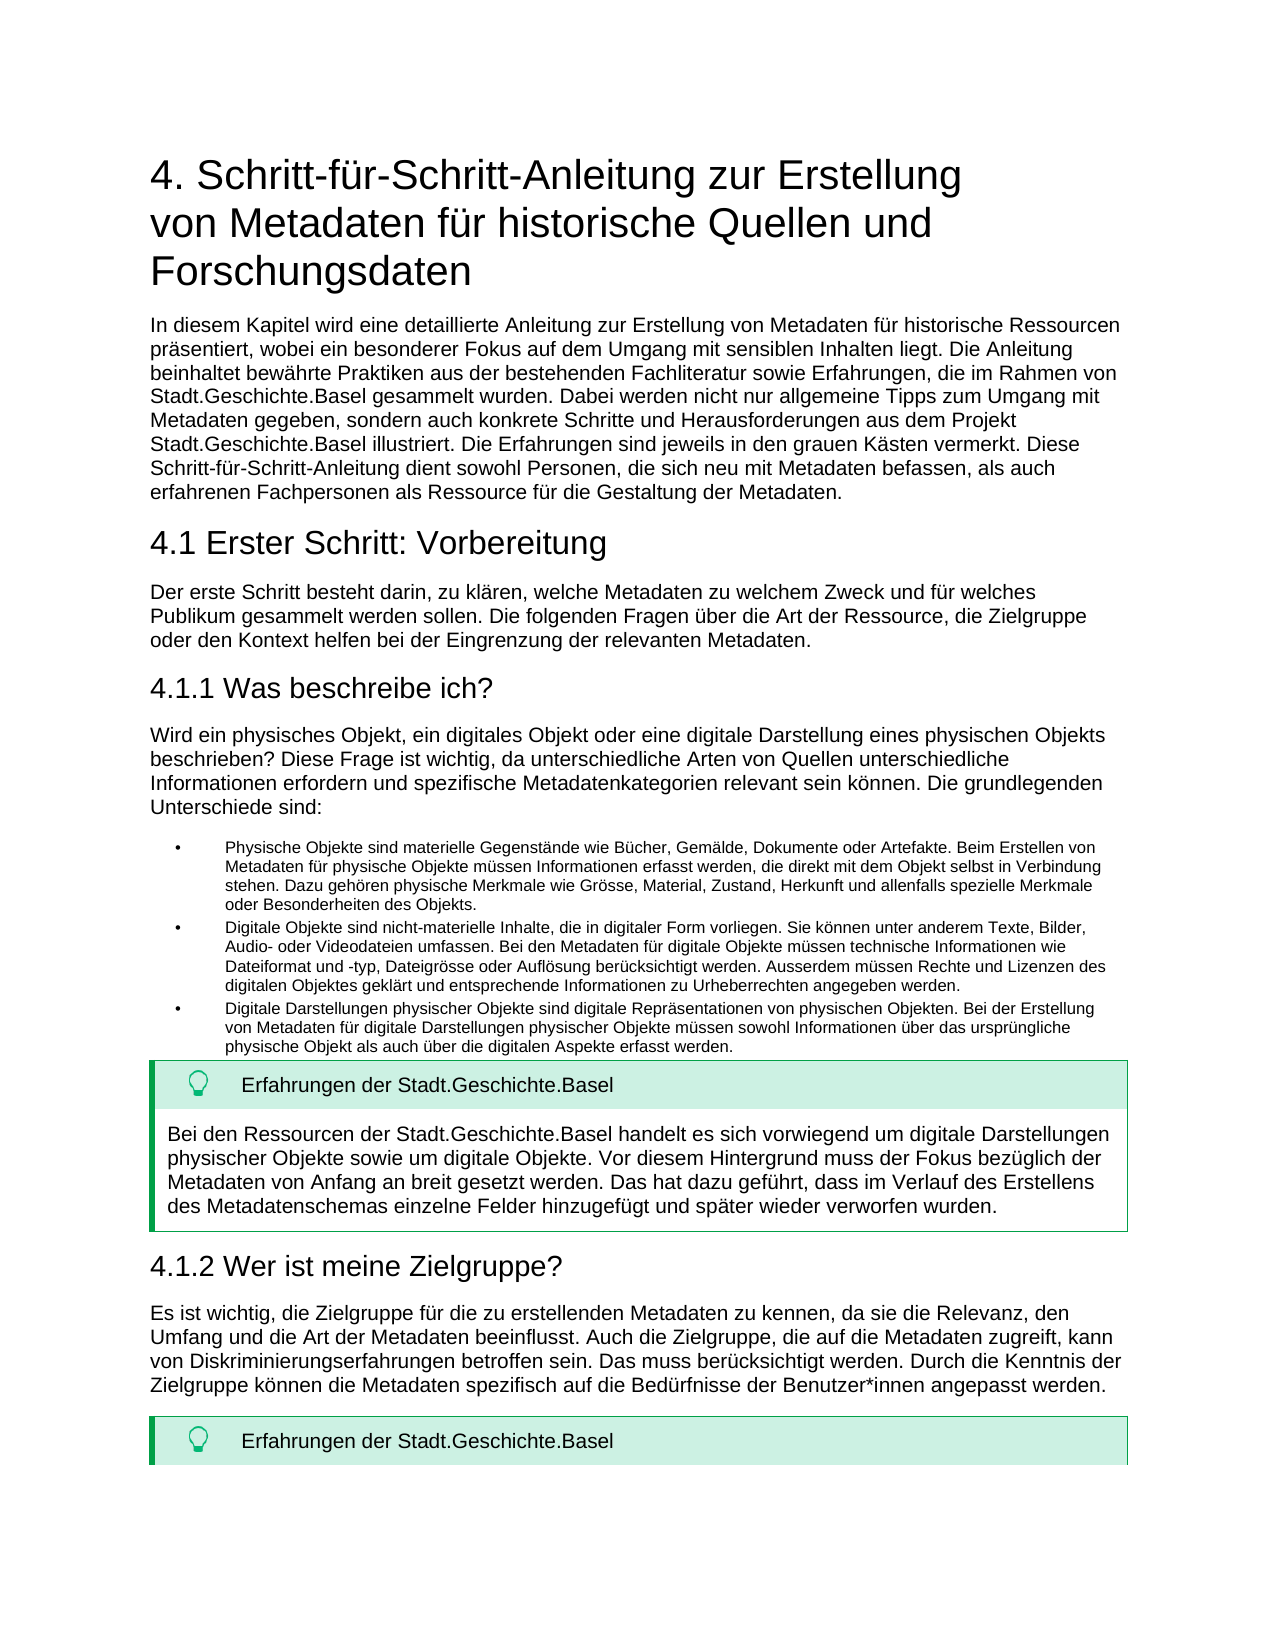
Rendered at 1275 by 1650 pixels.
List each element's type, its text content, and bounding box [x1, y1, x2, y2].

subtitle 4.1.1 Was beschreibe ich? [150, 671, 1125, 704]
table_cell Bei den Ressourcen der Stadt.Geschichte.Basel handelt es sich vorwiegend um digitale Darstellungen physischer Objekte sowie um digitale Objekte. Vor diesem Hintergrund muss der Fokus bezüglich der Metadaten von Anfang an breit gesetzt werden. Das hat dazu geführt, dass im Verlauf des Erstellens des Metadatenschemas einzelne Felder hinzugefügt und später wieder verworfen wurden. [155, 1109, 1127, 1231]
list Digitale Objekte sind nicht-materielle Inhalte, die in digitaler Form vorliegen. Sie können unter anderem Texte, Bilder, Audio- oder Videodateien umfassen. Bei den Metadaten für digitale Objekte müssen technische Informationen wie Dateiformat und -typ, Dateigrösse oder Auflösung berücksichtigt werden. Ausserdem müssen Rechte und Lizenzen des digitalen Objektes geklärt und entsprechende Informationen zu Urheberrechten angegeben werden. [175, 918, 1125, 995]
text Es ist wichtig, die Zielgruppe für die zu erstellenden Metadaten zu kennen, da sie die Relevanz, den Umfang und die Art der Metadaten beeinflusst. Auch die Zielgruppe, die auf die Metadaten zugreift, kann von Diskriminierungserfahrungen betroffen sein. Das muss berücksichtigt werden. Durch die Kenntnis der Zielgruppe können die Metadaten spezifisch auf die Bedürfnisse der Benutzer*innen angepasst werden. [150, 1301, 1125, 1397]
picture [186, 1070, 211, 1096]
list Physische Objekte sind materielle Gegenstände wie Bücher, Gemälde, Dokumente oder Artefakte. Beim Erstellen von Metadaten für physische Objekte müssen Informationen erfasst werden, die direkt mit dem Objekt selbst in Verbindung stehen. Dazu gehören physische Merkmale wie Grösse, Material, Zustand, Herkunft und allenfalls spezielle Merkmale oder Besonderheiten des Objekts. [175, 838, 1125, 914]
picture [186, 1426, 211, 1452]
subtitle 4. Schritt-für-Schritt-Anleitung zur Erstellung von Metadaten für historische Quellen und Forschungsdaten [150, 150, 1125, 294]
text Wird ein physisches Objekt, ein digitales Objekt oder eine digitale Darstellung eines physischen Objekts beschrieben? Diese Frage ist wichtig, da unterschiedliche Arten von Quellen unterschiedliche Informationen erfordern und spezifische Metadatenkategorien relevant sein können. Die grundlegenden Unterschiede sind: [150, 723, 1125, 819]
list Digitale Darstellungen physischer Objekte sind digitale Repräsentationen von physischen Objekten. Bei der Erstellung von Metadaten für digitale Darstellungen physischer Objekte müssen sowohl Informationen über das ursprüngliche physische Objekt als auch über die digitalen Aspekte erfasst werden. [175, 998, 1125, 1056]
table_header Erfahrungen der Stadt.Geschichte.Basel [155, 1061, 1127, 1109]
text Der erste Schritt besteht darin, zu klären, welche Metadaten zu welchem Zweck und für welches Publikum gesammelt werden sollen. Die folgenden Fragen über die Art der Ressource, die Zielgruppe oder den Kontext helfen bei der Eingrenzung der relevanten Metadaten. [150, 580, 1125, 652]
table_header Erfahrungen der Stadt.Geschichte.Basel [155, 1417, 1127, 1465]
subtitle 4.1.2 Wer ist meine Zielgruppe? [150, 1249, 1125, 1282]
subtitle 4.1 Erster Schritt: Vorbereitung [150, 523, 1125, 561]
text In diesem Kapitel wird eine detaillierte Anleitung zur Erstellung von Metadaten für historische Ressourcen präsentiert, wobei ein besonderer Fokus auf dem Umgang mit sensiblen Inhalten liegt. Die Anleitung beinhaltet bewährte Praktiken aus der bestehenden Fachliteratur sowie Erfahrungen, die im Rahmen von Stadt.Geschichte.Basel gesammelt wurden. Dabei werden nicht nur allgemeine Tipps zum Umgang mit Metadaten gegeben, sondern auch konkrete Schritte und Herausforderungen aus dem Projekt Stadt.Geschichte.Basel illustriert. Die Erfahrungen sind jeweils in den grauen Kästen vermerkt. Diese Schritt-für-Schritt-Anleitung dient sowohl Personen, die sich neu mit Metadaten befassen, als auch erfahrenen Fachpersonen als Ressource für die Gestaltung der Metadaten. [150, 312, 1125, 504]
